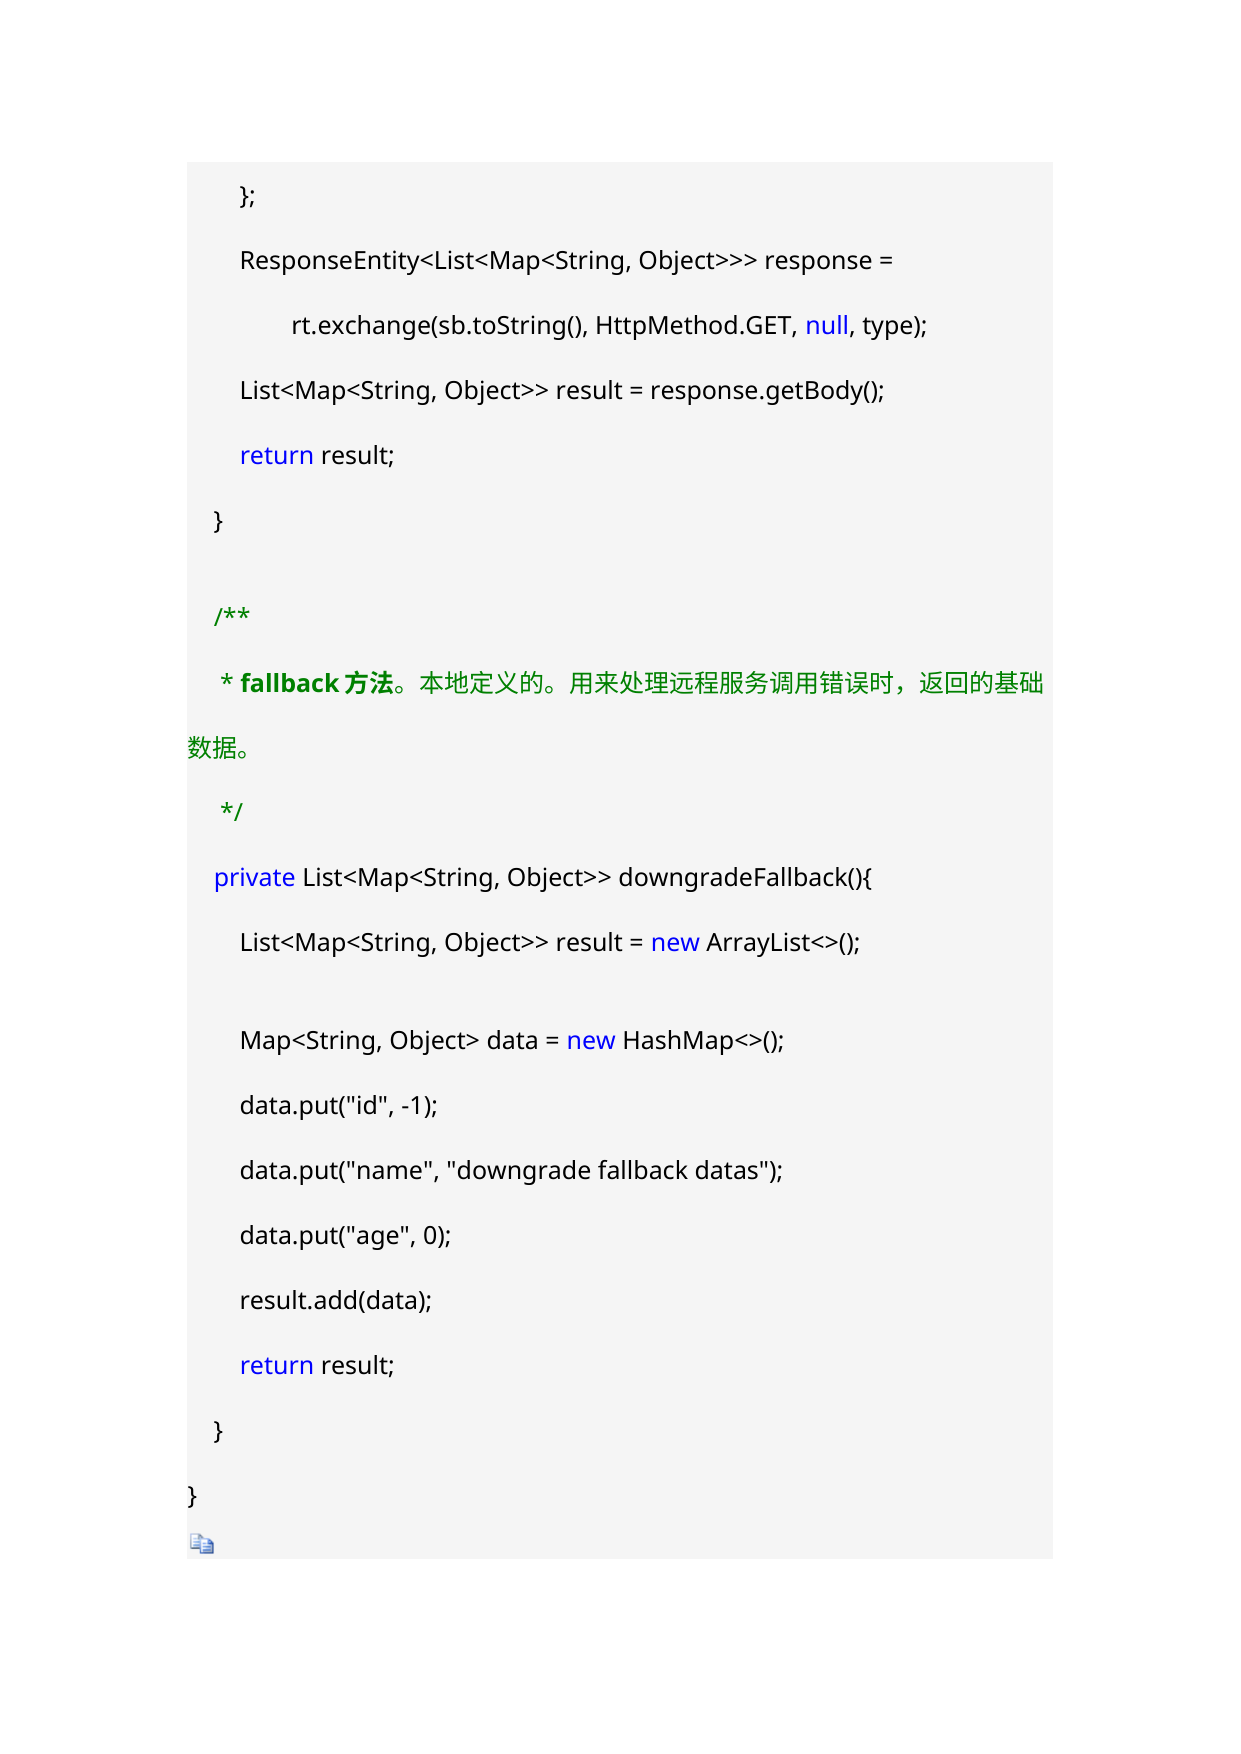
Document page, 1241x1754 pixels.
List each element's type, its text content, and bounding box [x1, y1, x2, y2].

text } [187, 1462, 1053, 1527]
text data.put("id", -1); [187, 1072, 1053, 1137]
text } [187, 487, 1053, 552]
text data.put("age", 0); [187, 1202, 1053, 1267]
text ResponseEntity<List<Map<String, Object>>> response = [187, 227, 1053, 292]
text private List<Map<String, Object>> downgradeFallback(){ [187, 844, 1053, 909]
text List<Map<String, Object>> result = response.getBody(); [187, 357, 1053, 422]
text return result; [187, 422, 1053, 487]
text data.put("name", "downgrade fallback datas"); [187, 1137, 1053, 1202]
text /** [187, 584, 1053, 649]
text * fallback方法。本地定义的。用来处理远程服务调用错误时，返回的基础数据。 [187, 649, 1053, 779]
text */ [187, 779, 1053, 844]
text } [187, 1397, 1053, 1462]
text }; [187, 162, 1053, 227]
text rt.exchange(sb.toString(), HttpMethod.GET, null, type); [187, 292, 1053, 357]
text result.add(data); [187, 1267, 1053, 1332]
text List<Map<String, Object>> result = new ArrayList<>(); [187, 909, 1053, 974]
text return result; [187, 1332, 1053, 1397]
picture [187, 1527, 219, 1559]
text Map<String, Object> data = new HashMap<>(); [187, 1007, 1053, 1072]
